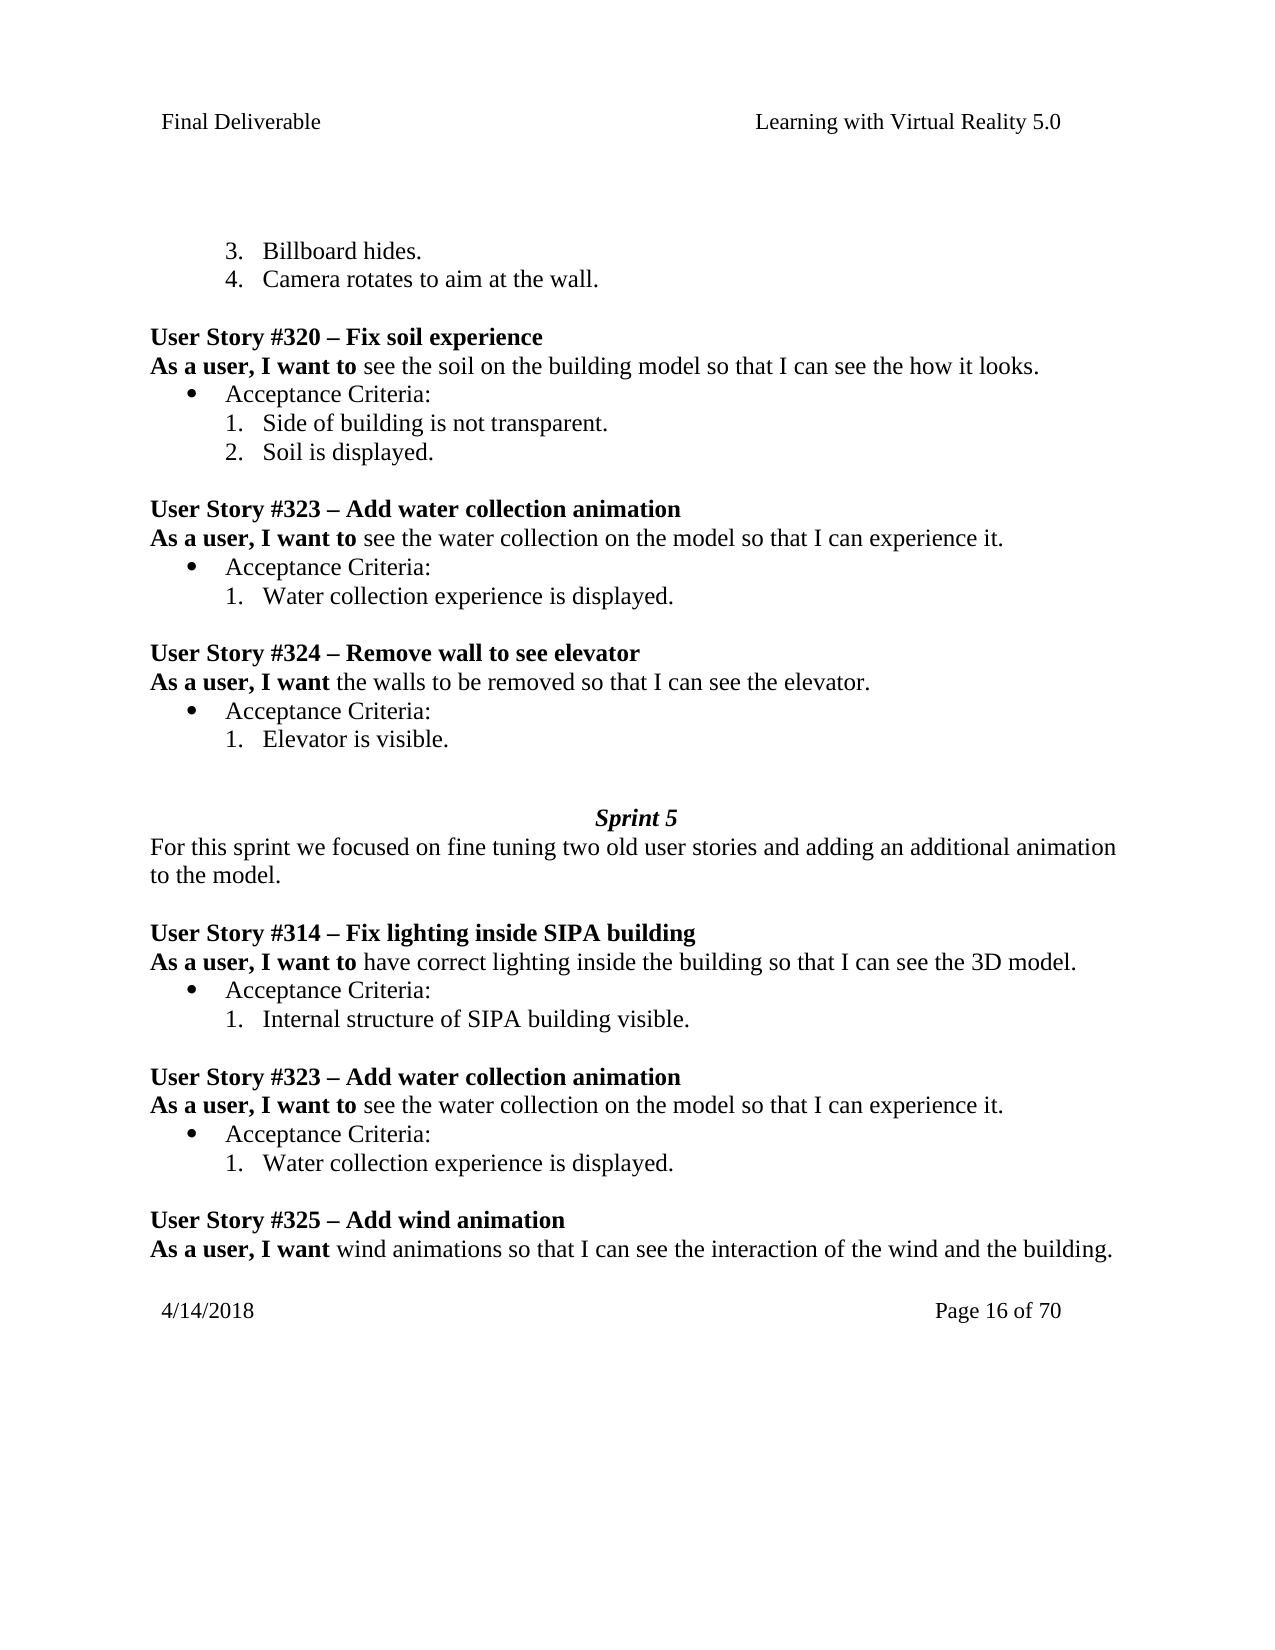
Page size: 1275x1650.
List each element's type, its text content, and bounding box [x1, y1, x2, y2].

list Water collection experience is displayed. [225, 581, 1125, 609]
subtitle Sprint 5 [150, 803, 1125, 832]
list Acceptance Criteria: [187, 696, 1125, 724]
text User Story #325 – Add wind animation [150, 1205, 1125, 1234]
text As a user, I want wind animations so that I can see the interaction of the wind and the building. [150, 1234, 1125, 1263]
list Elevator is visible. [225, 724, 1125, 753]
list Soil is displayed. [225, 437, 1125, 466]
list Camera rotates to aim at the wall. [225, 264, 1125, 293]
list Billboard hides. [225, 236, 1125, 264]
text User Story #320 – Fix soil experience [150, 322, 1125, 351]
list Water collection experience is displayed. [225, 1148, 1125, 1177]
text As a user, I want to see the water collection on the model so that I can experience it. [150, 523, 1125, 552]
text User Story #314 – Fix lighting inside SIPA building [150, 918, 1125, 947]
text As a user, I want to see the soil on the building model so that I can see the how it looks. [150, 351, 1125, 379]
text As a user, I want the walls to be removed so that I can see the elevator. [150, 667, 1125, 696]
text User Story #324 – Remove wall to see elevator [150, 638, 1125, 667]
list Acceptance Criteria: [187, 1119, 1125, 1148]
text User Story #323 – Add water collection animation [150, 494, 1125, 523]
list Side of building is not transparent. [225, 408, 1125, 437]
list Acceptance Criteria: [187, 379, 1125, 408]
text As a user, I want to have correct lighting inside the building so that I can see the 3D model. [150, 947, 1125, 975]
text As a user, I want to see the water collection on the model so that I can experience it. [150, 1090, 1125, 1119]
list Internal structure of SIPA building visible. [225, 1004, 1125, 1033]
text User Story #323 – Add water collection animation [150, 1062, 1125, 1090]
list Acceptance Criteria: [187, 975, 1125, 1004]
list Acceptance Criteria: [187, 552, 1125, 581]
text For this sprint we focused on fine tuning two old user stories and adding an additional animation to the model. [150, 832, 1125, 889]
